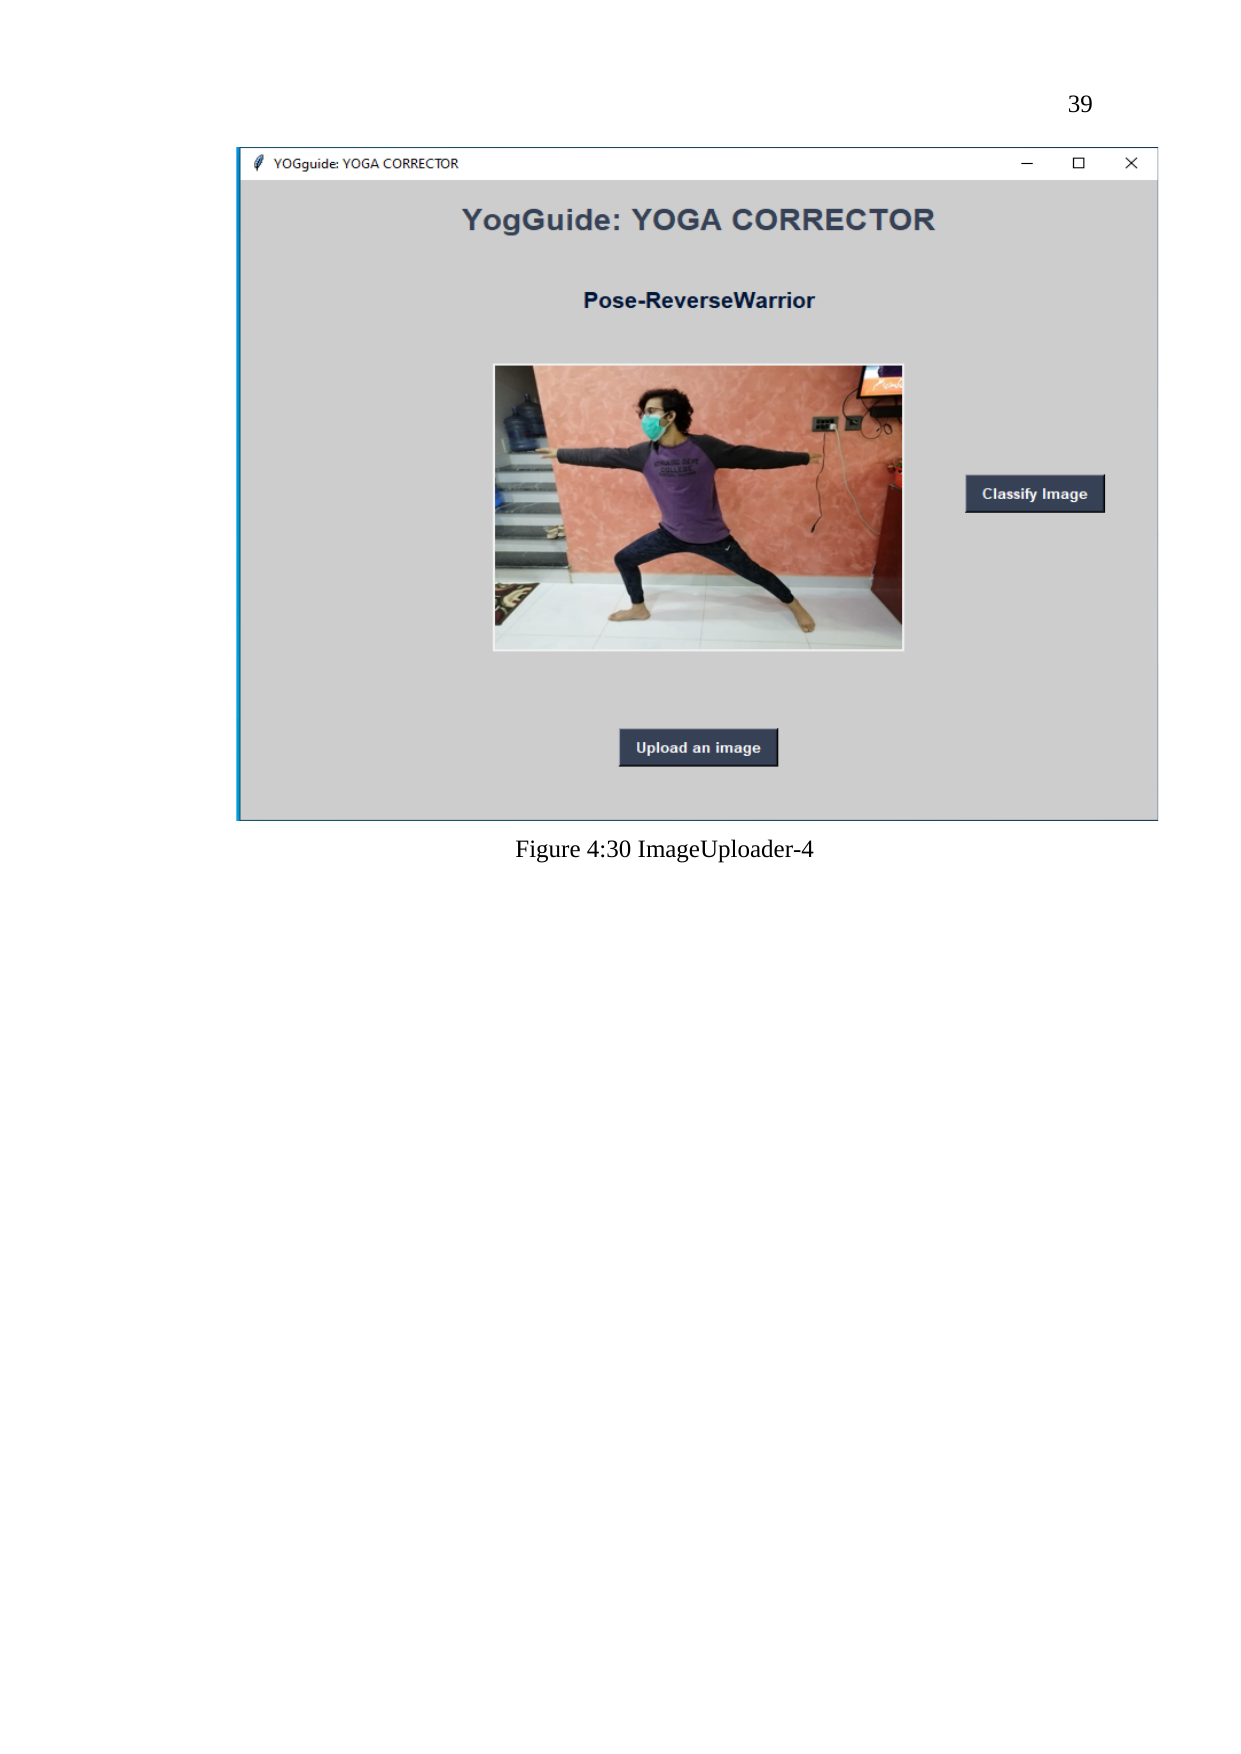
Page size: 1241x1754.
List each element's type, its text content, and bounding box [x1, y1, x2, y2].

picture [240, 147, 1159, 821]
